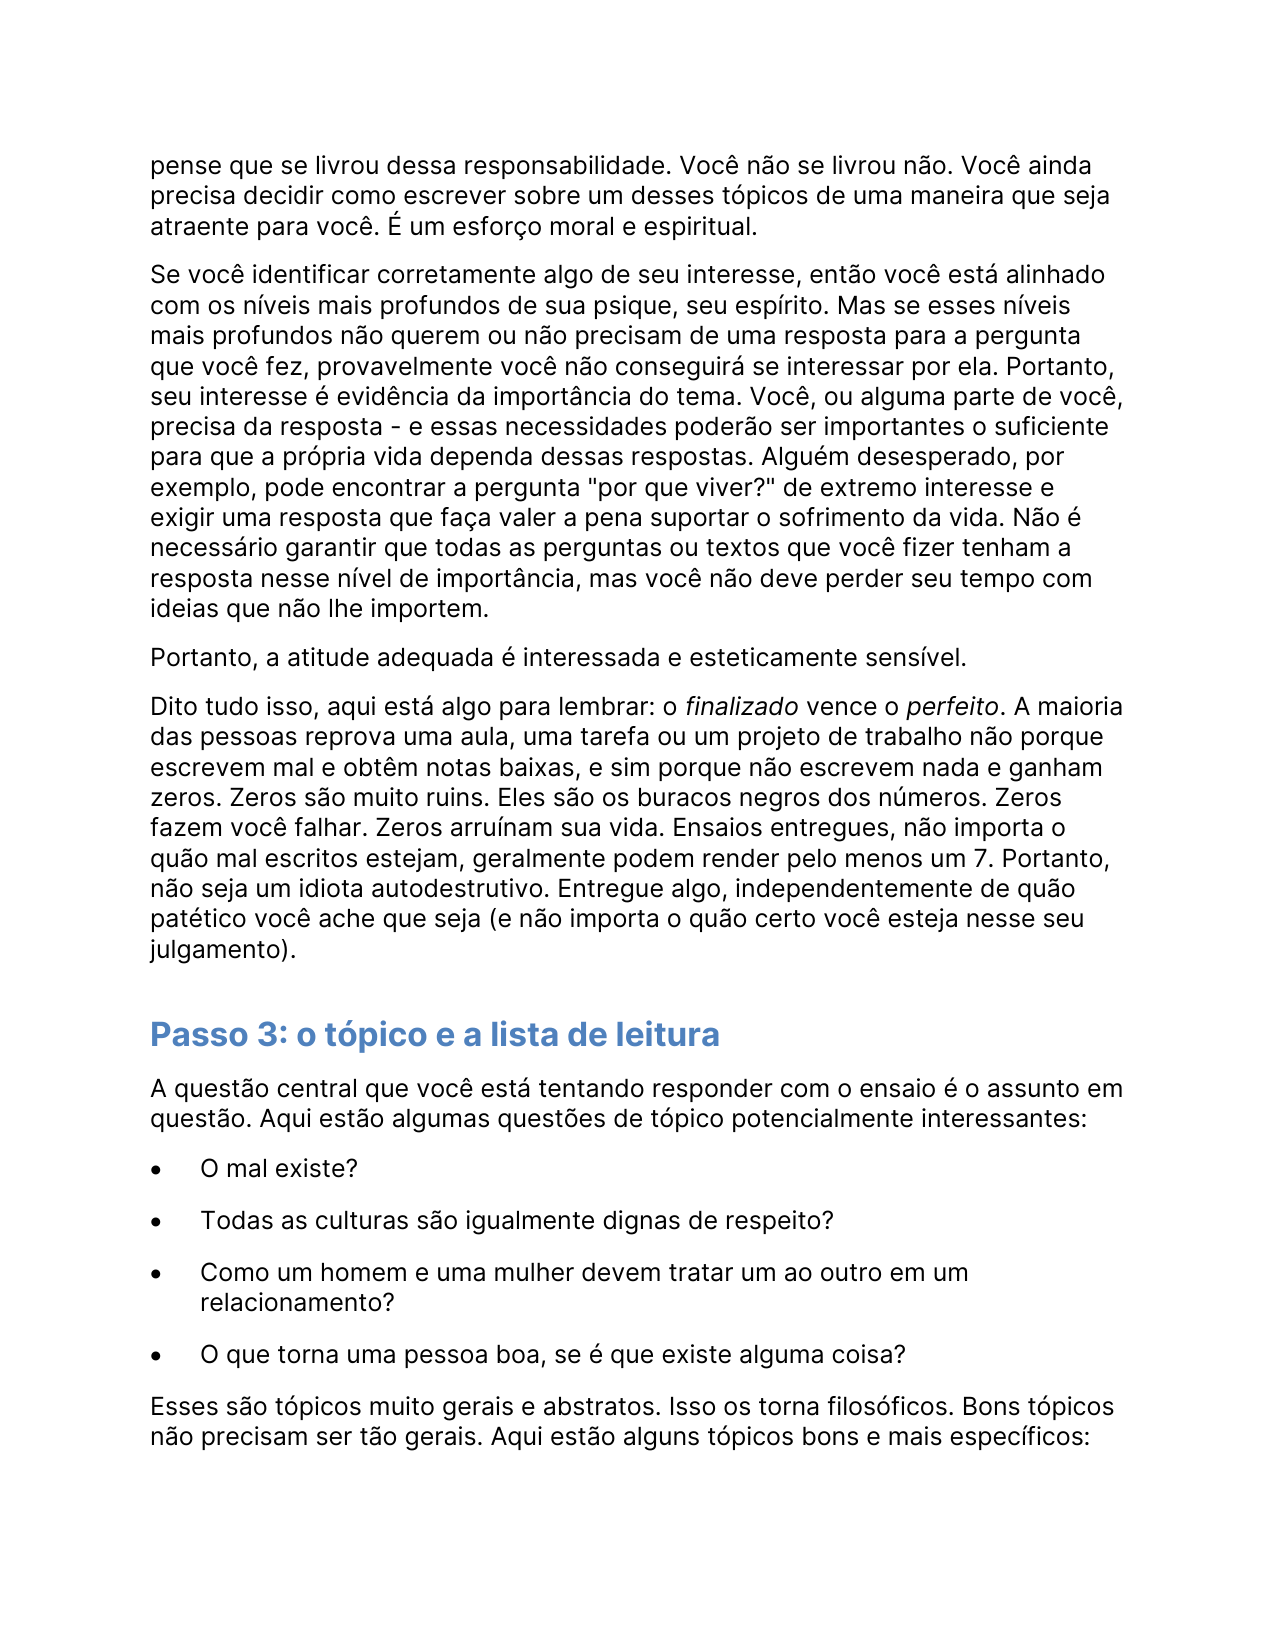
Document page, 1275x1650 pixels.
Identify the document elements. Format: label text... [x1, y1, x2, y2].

list O mal existe? [150, 1152, 1125, 1184]
list Como um homem e uma mulher devem tratar um ao outro em um relacionamento? [150, 1256, 1125, 1318]
text Portanto, a atitude adequada é interessada e esteticamente sensível. [150, 642, 1125, 672]
subtitle Passo 3: o tópico e a lista de leitura [150, 1014, 1125, 1054]
list Todas as culturas são igualmente dignas de respeito? [150, 1204, 1125, 1236]
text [150, 150, 1125, 241]
text Se você identificar corretamente algo de seu interesse, então você está alinhado com os níveis mais profundos de sua psique, seu espírito. Mas se esses níveis mais profundos não querem ou não precisam de uma resposta para a pergunta que você fez, provavelmente você não conseguirá se interessar por ela. Portanto, seu interesse é evidência da importância do tema. Você, ou alguma parte de você, precisa da resposta - e essas necessidades poderão ser importantes o suficiente para que a própria vida dependa dessas respostas. Alguém desesperado, por exemplo, pode encontrar a pergunta "por que viver?" de extremo interesse e exigir uma resposta que faça valer a pena suportar o sofrimento da vida. Não é necessário garantir que todas as perguntas ou textos que você fizer tenham a resposta nesse nível de importância, mas você não deve perder seu tempo com ideias que não lhe importem. [150, 260, 1125, 623]
text Esses são tópicos muito gerais e abstratos. Isso os torna filosóficos. Bons tópicos não precisam ser tão gerais. Aqui estão alguns tópicos bons e mais específicos: [150, 1391, 1125, 1451]
text A questão central que você está tentando responder com o ensaio é o assunto em questão. Aqui estão algumas questões de tópico potencialmente interessantes: [150, 1073, 1125, 1134]
text Dito tudo isso, aqui está algo para lembrar: o finalizado vence o perfeito. A maioria das pessoas reprova uma aula, uma tarefa ou um projeto de trabalho não porque escrevem mal e obtêm notas baixas, e sim porque não escrevem nada e ganham zeros. Zeros são muito ruins. Eles são os buracos negros dos números. Zeros fazem você falhar. Zeros arruínam sua vida. Ensaios entregues, não importa o quão mal escritos estejam, geralmente podem render pelo menos um 7. Portanto, não seja um idiota autodestrutivo. Entregue algo, independentemente de quão patético você ache que seja (e não importa o quão certo você esteja nesse seu julgamento). [150, 691, 1125, 964]
list O que torna uma pessoa boa, se é que existe alguma coisa? [150, 1339, 1125, 1370]
